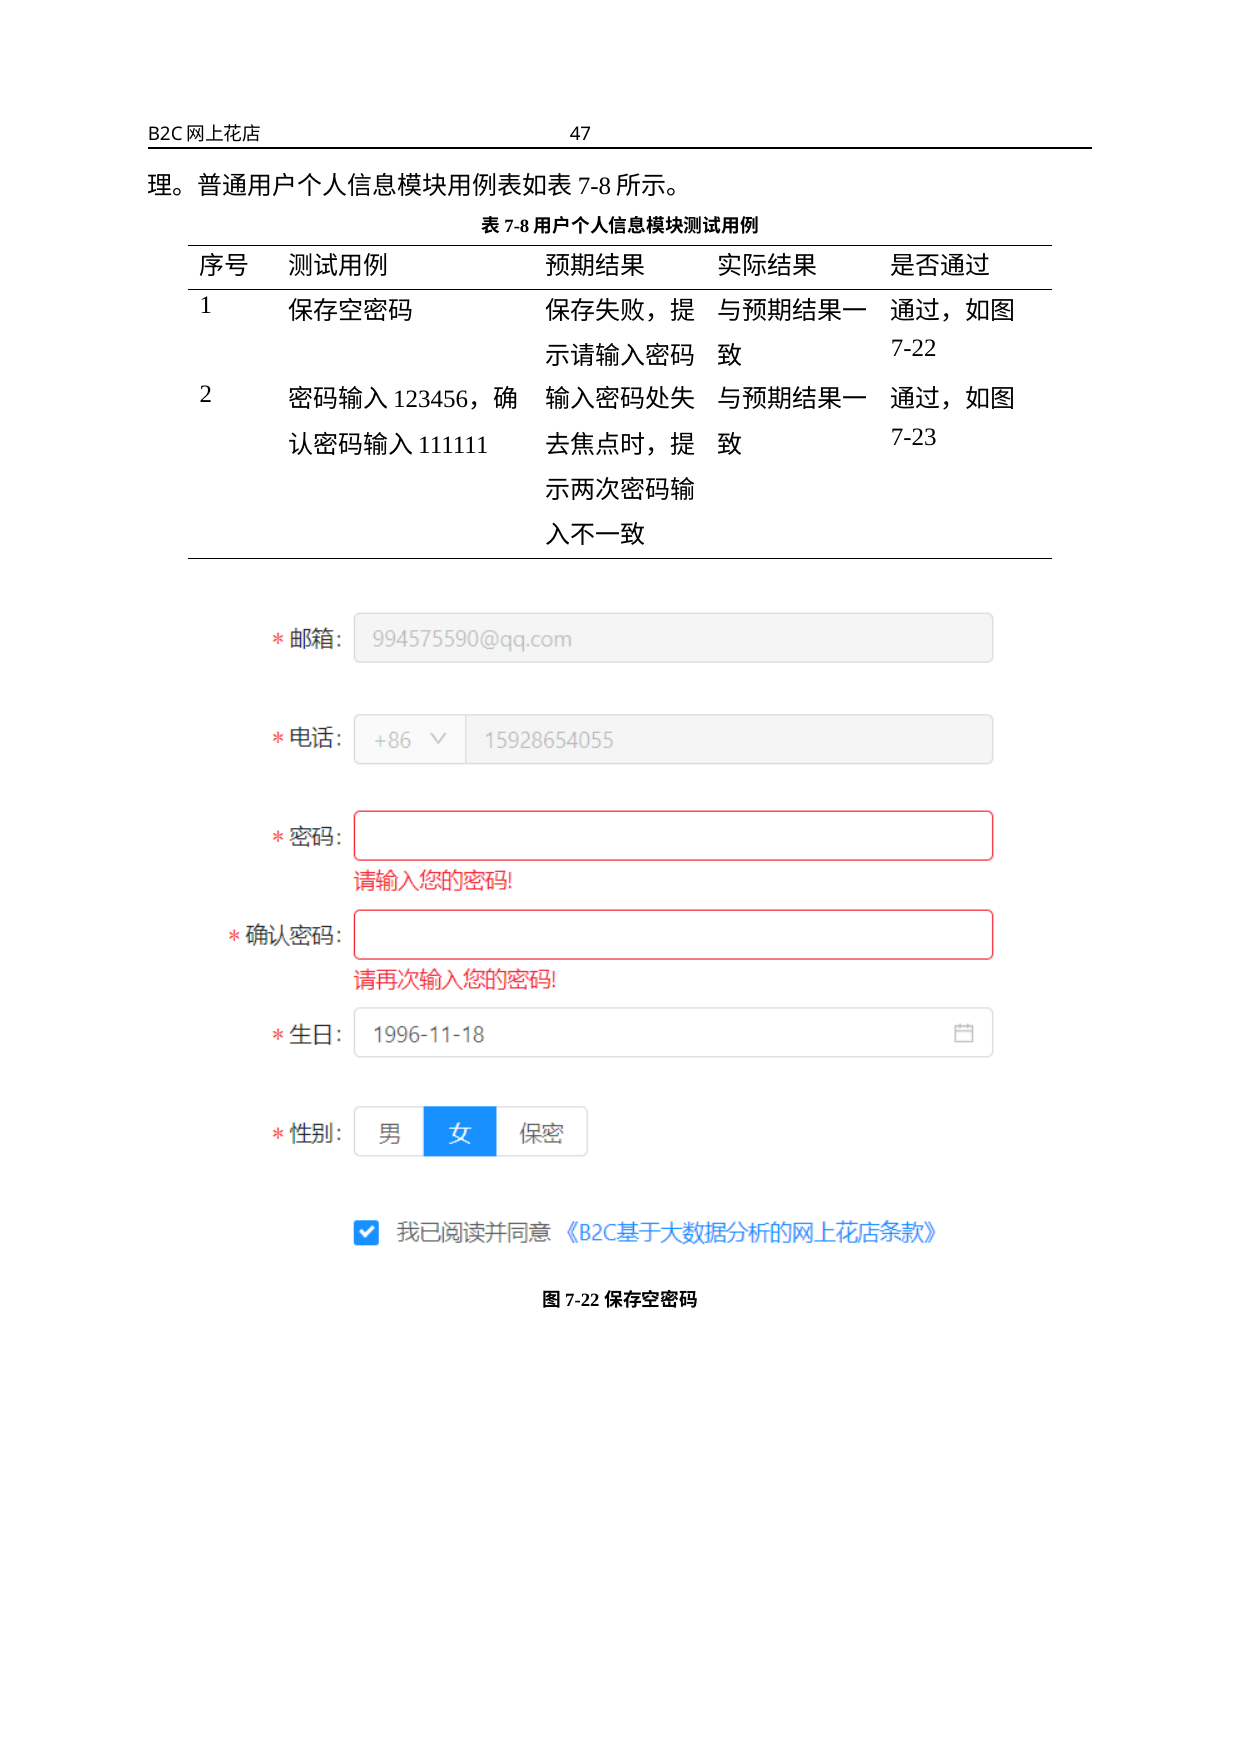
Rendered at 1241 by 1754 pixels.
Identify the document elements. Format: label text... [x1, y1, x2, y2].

table_header 序号 [188, 246, 277, 289]
table_cell 保存空密码 [277, 290, 534, 379]
table_header 实际结果 [706, 246, 879, 289]
table_cell 密码输入123456，确认密码输入111111 [277, 379, 534, 558]
table_cell 与预期结果一致 [706, 379, 879, 558]
table_header 是否通过 [879, 246, 1052, 289]
table_cell 输入密码处失去焦点时，提示两次密码输入不一致 [534, 379, 706, 558]
table_header 预期结果 [534, 246, 706, 289]
table_cell 2 [188, 379, 277, 558]
text 表7-8 用户个人信息模块测试用例 [148, 211, 1092, 238]
table_header 测试用例 [277, 246, 534, 289]
table_cell 1 [188, 290, 277, 379]
table_cell 通过，如图7-22 [879, 290, 1052, 379]
table_cell 保存失败，提示请输入密码 [534, 290, 706, 379]
text 图7-22 保存空密码 [148, 1285, 1092, 1312]
picture [195, 595, 1046, 1278]
table_cell 与预期结果一致 [706, 290, 879, 379]
table_cell 通过，如图7-23 [879, 379, 1052, 558]
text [148, 165, 1092, 202]
